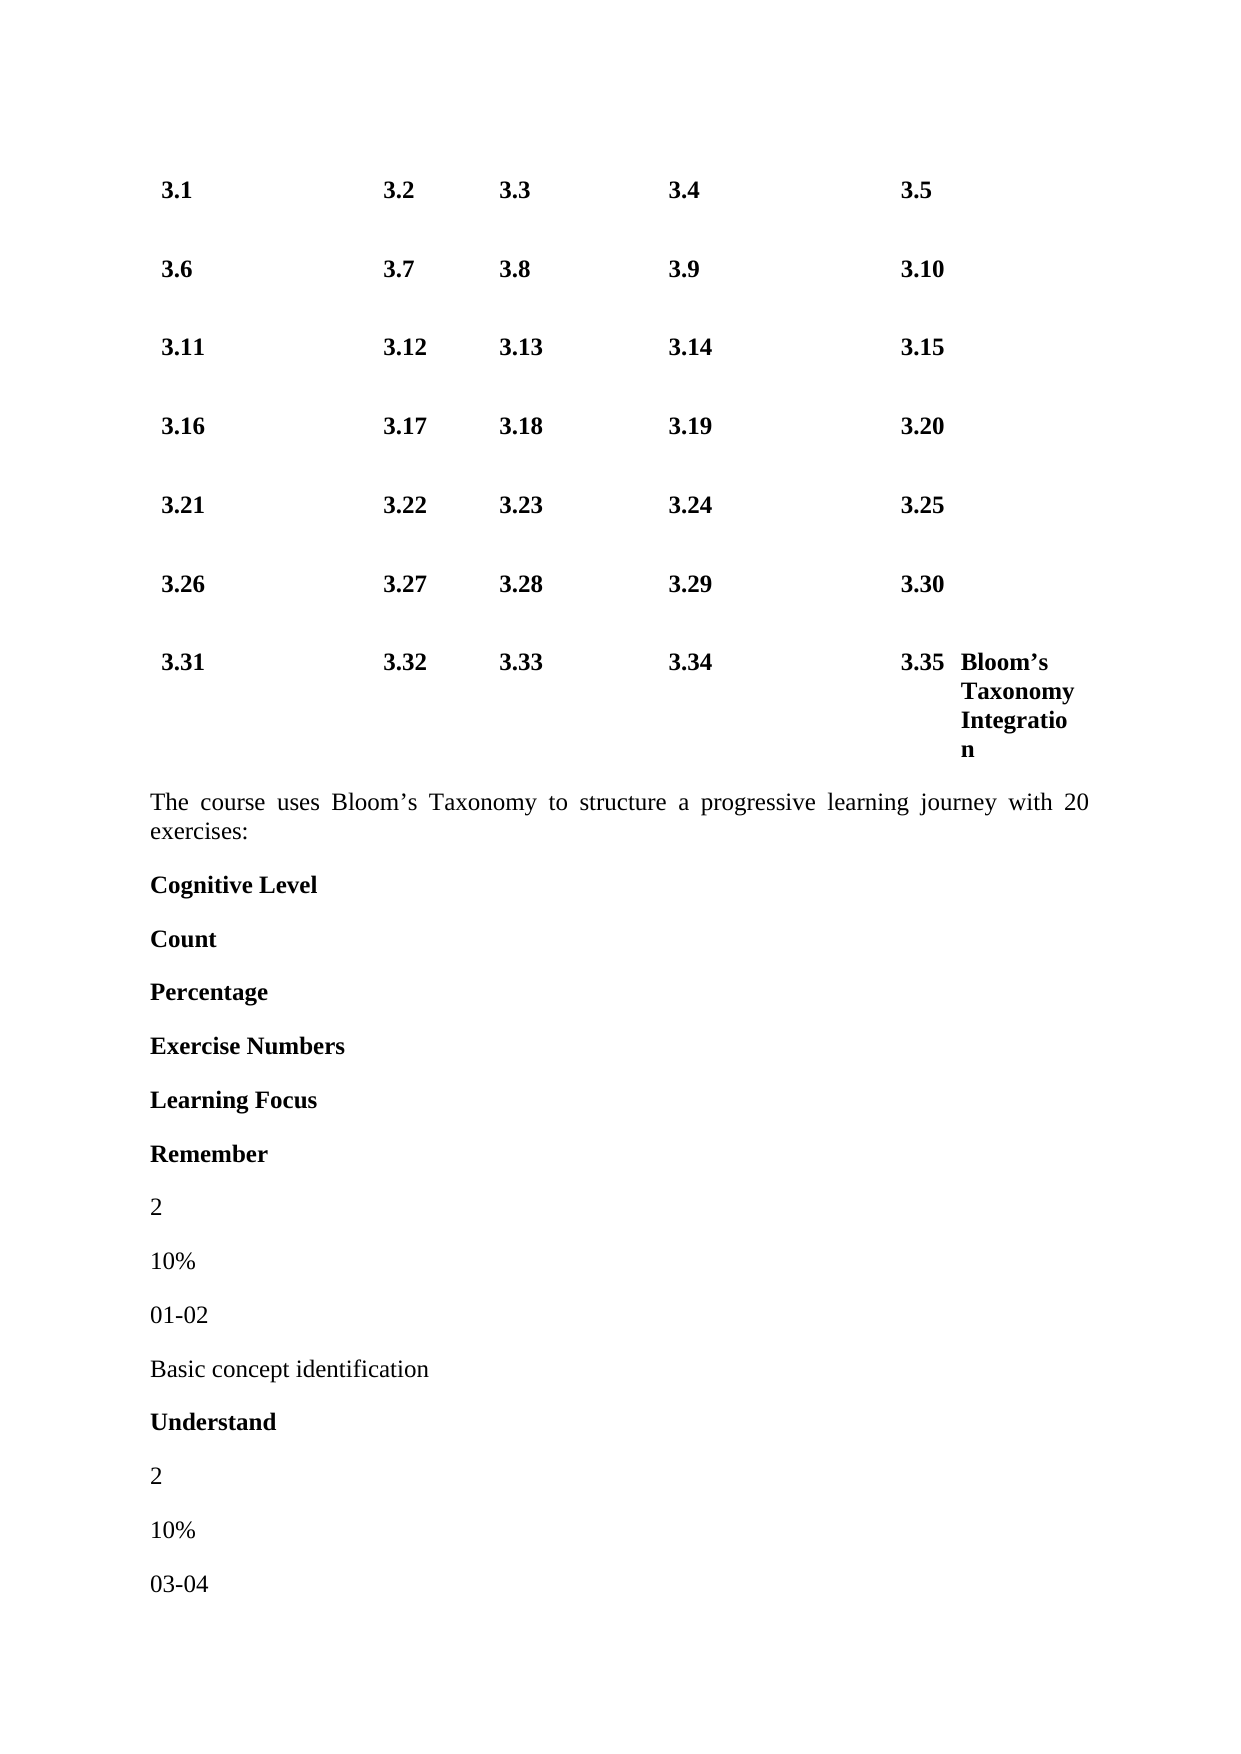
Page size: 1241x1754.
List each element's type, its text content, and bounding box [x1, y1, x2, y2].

table_cell Analyse [150, 465, 372, 544]
subtitle Bloom’s Taxonomy Integration [668, 411, 878, 440]
table_cell 2 [372, 308, 488, 386]
subtitle Bloom’s Taxonomy Integration [161, 175, 361, 204]
subtitle Bloom’s Taxonomy Integration [668, 647, 878, 676]
subtitle Bloom’s Taxonomy Integration [161, 411, 361, 440]
subtitle Bloom’s Taxonomy Integration [383, 175, 477, 204]
subtitle Bloom’s Taxonomy Integration [901, 175, 1079, 204]
subtitle Bloom’s Taxonomy Integration [161, 254, 361, 282]
subtitle Bloom’s Taxonomy Integration [383, 332, 477, 361]
table_cell 03-04 [657, 308, 889, 386]
subtitle Bloom’s Taxonomy Integration [668, 332, 878, 361]
subtitle Bloom’s Taxonomy Integration [499, 332, 646, 361]
subtitle Bloom’s Taxonomy Integration [499, 647, 646, 676]
table_cell 5% [488, 623, 657, 787]
table_cell Original design synthesis [889, 623, 1090, 787]
subtitle Bloom’s Taxonomy Integration [383, 254, 477, 282]
table_cell 20% [488, 544, 657, 622]
table_header Percentage [488, 150, 657, 229]
table_cell 4 [372, 544, 488, 622]
subtitle Bloom’s Taxonomy Integration [901, 647, 1079, 762]
table_cell 16-19 [657, 544, 889, 622]
table_cell Evaluate [150, 544, 372, 622]
table_cell 1 [372, 623, 488, 787]
subtitle Bloom’s Taxonomy Integration [668, 254, 878, 282]
subtitle Bloom’s Taxonomy Integration [901, 254, 1079, 282]
table_cell 10% [488, 229, 657, 307]
table_cell Pattern recognition and testing [889, 465, 1090, 544]
subtitle Bloom’s Taxonomy Integration [383, 647, 477, 676]
table_cell Remember [150, 229, 372, 307]
table_cell Understand [150, 308, 372, 386]
table_cell 2 [372, 229, 488, 307]
table_header Exercise Numbers [657, 150, 889, 229]
table_cell Basic concept identification [889, 229, 1090, 307]
table_cell 20 [657, 623, 889, 787]
table_cell Create [150, 623, 372, 787]
table_cell 25% [488, 386, 657, 465]
table_header Learning Focus [889, 150, 1090, 229]
table_cell Apply [150, 386, 372, 465]
table_cell 10% [488, 308, 657, 386]
table_cell 05-09 [657, 386, 889, 465]
table_cell 10-15 [657, 465, 889, 544]
subtitle Bloom’s Taxonomy Integration [901, 411, 1079, 440]
subtitle Bloom’s Taxonomy Integration [161, 647, 361, 676]
table_cell Formula application [889, 386, 1090, 465]
table_cell 30% [488, 465, 657, 544]
table_cell 5 [372, 386, 488, 465]
subtitle Bloom’s Taxonomy Integration [668, 490, 878, 519]
table_cell Critical assessment [889, 544, 1090, 622]
subtitle Bloom’s Taxonomy Integration [499, 175, 646, 204]
subtitle Bloom’s Taxonomy Integration [901, 490, 1079, 519]
subtitle Bloom’s Taxonomy Integration [383, 569, 477, 597]
subtitle Bloom’s Taxonomy Integration [668, 175, 878, 204]
table_cell Concept comprehension [889, 308, 1090, 386]
subtitle Bloom’s Taxonomy Integration [668, 569, 878, 597]
table_header Count [372, 150, 488, 229]
subtitle Bloom’s Taxonomy Integration [383, 490, 477, 519]
subtitle Bloom’s Taxonomy Integration [499, 490, 646, 519]
table_cell 6 [372, 465, 488, 544]
table_cell 01-02 [657, 229, 889, 307]
subtitle Bloom’s Taxonomy Integration [499, 569, 646, 597]
subtitle Bloom’s Taxonomy Integration [161, 332, 361, 361]
subtitle Bloom’s Taxonomy Integration [499, 254, 646, 282]
subtitle Bloom’s Taxonomy Integration [901, 569, 1079, 597]
subtitle Bloom’s Taxonomy Integration [499, 411, 646, 440]
subtitle Bloom’s Taxonomy Integration [161, 569, 361, 597]
table_header Cognitive Level [150, 150, 372, 229]
subtitle Bloom’s Taxonomy Integration [161, 490, 361, 519]
subtitle Bloom’s Taxonomy Integration [901, 332, 1079, 361]
subtitle Bloom’s Taxonomy Integration [383, 411, 477, 440]
